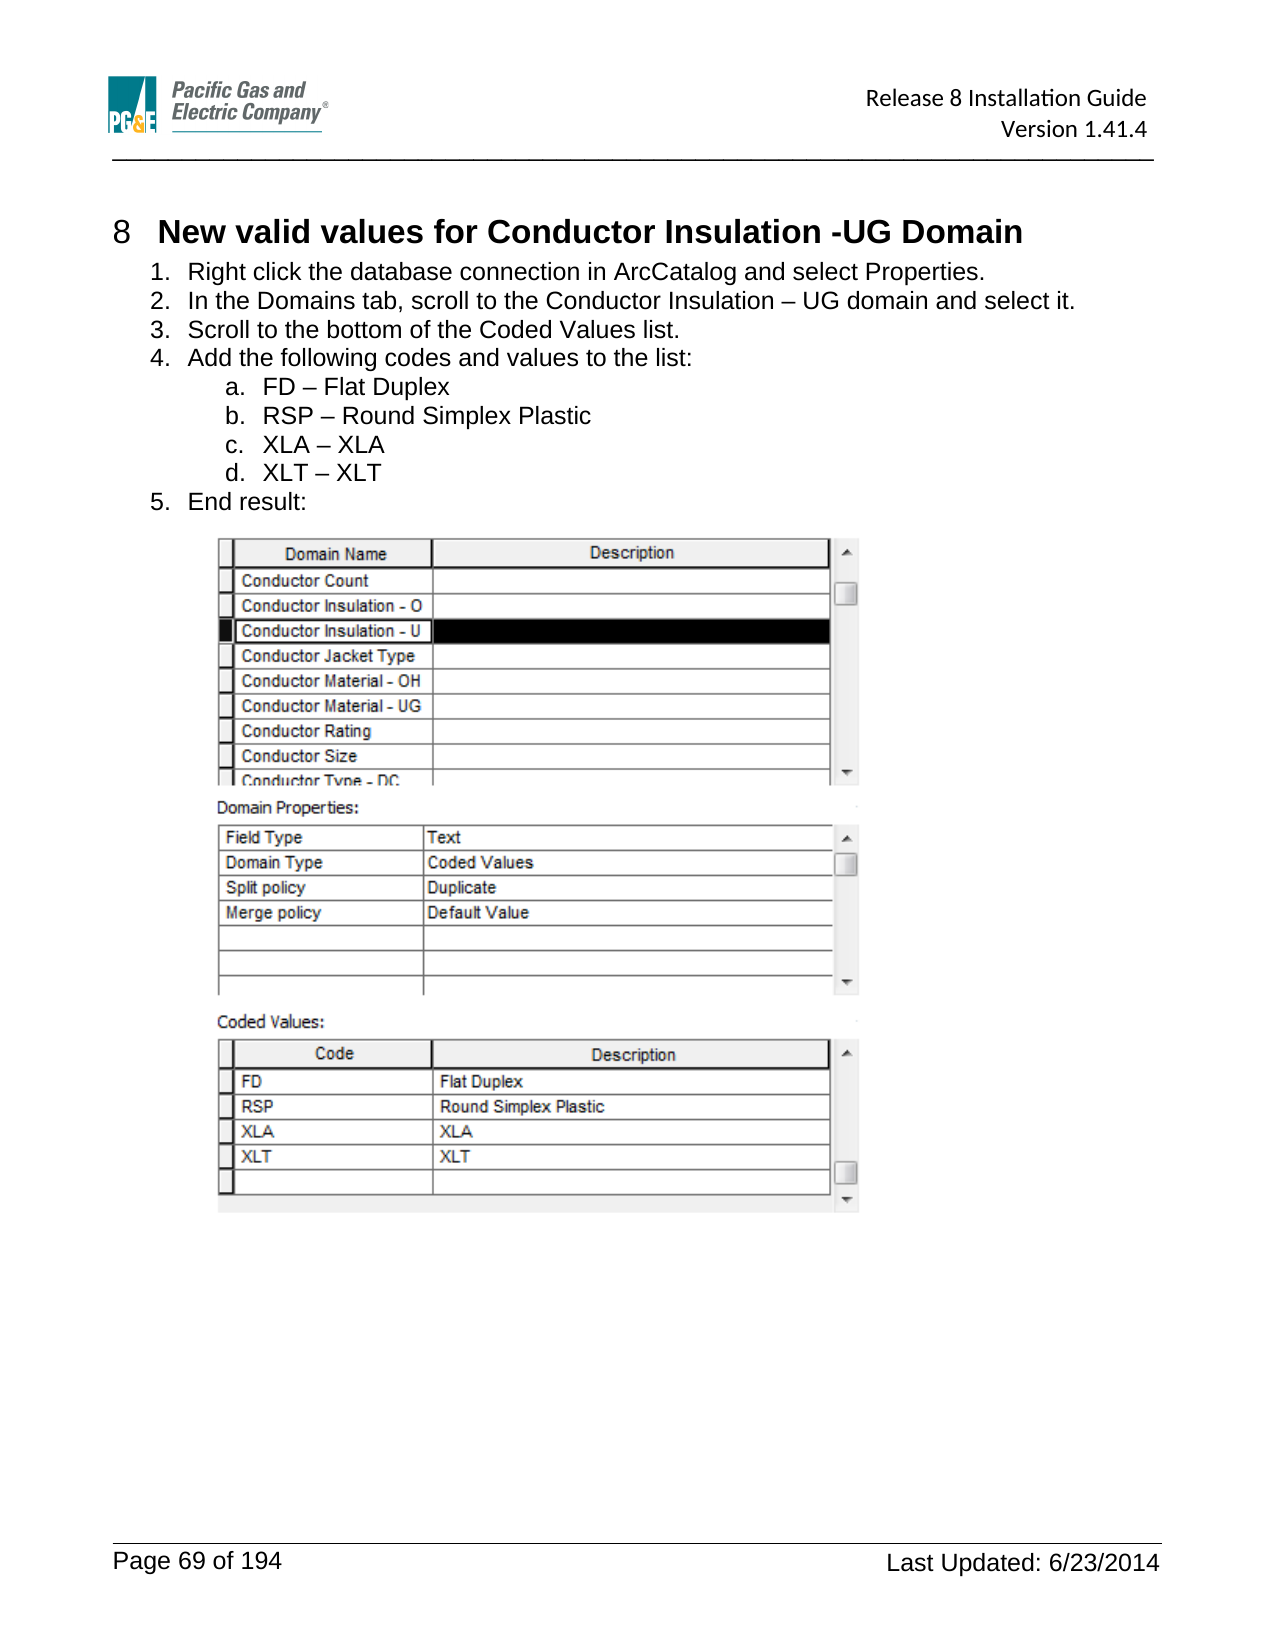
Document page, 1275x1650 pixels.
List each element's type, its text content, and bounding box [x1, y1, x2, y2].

picture [187, 516, 889, 1238]
list FD – Flat Duplex [225, 372, 1162, 401]
list In the Domains tab, scroll to the Conductor Insulation – UG domain and select it. [150, 286, 1162, 315]
list Right click the database connection in ArcCatalog and select Properties. [150, 257, 1162, 286]
list XLT – XLT [225, 458, 1162, 487]
list RSP – Round Simplex Plastic [225, 401, 1162, 430]
list Add the following codes and values to the list: [150, 343, 1162, 372]
list XLA – XLA [225, 430, 1162, 458]
subtitle New valid values for Conductor Insulation -UG Domain [112, 212, 1162, 251]
list Scroll to the bottom of the Coded Values list. [150, 315, 1162, 343]
